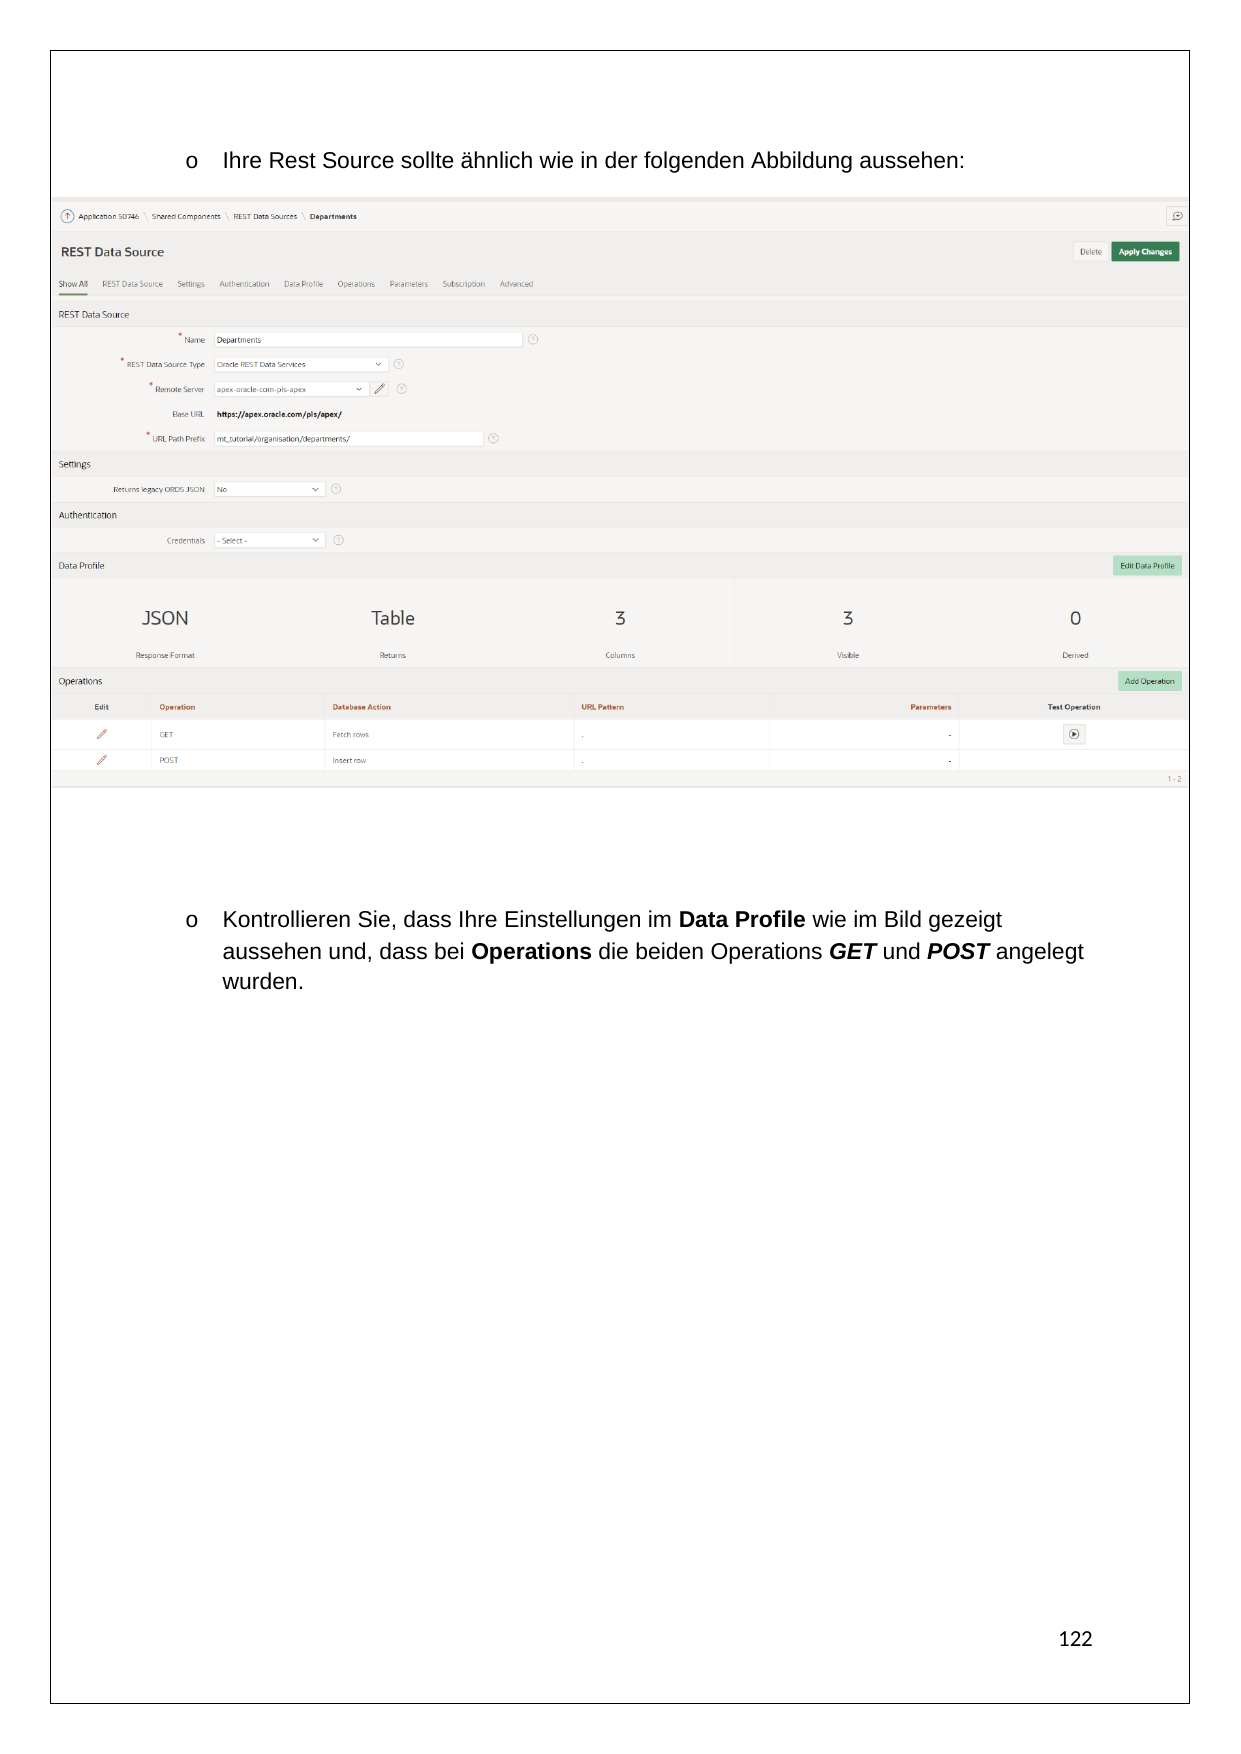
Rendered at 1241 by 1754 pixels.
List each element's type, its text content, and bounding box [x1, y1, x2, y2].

list Ihre Rest Source sollte ähnlich wie in der folgenden Abbildung aussehen: [185, 147, 1093, 176]
list Kontrollieren Sie, dass Ihre Einstellungen im Data Profile wie im Bild gezeigt aussehen und, dass bei Operations die beiden Operations GET und POST angelegt wurden. [185, 906, 1093, 994]
picture [51, 197, 1189, 788]
